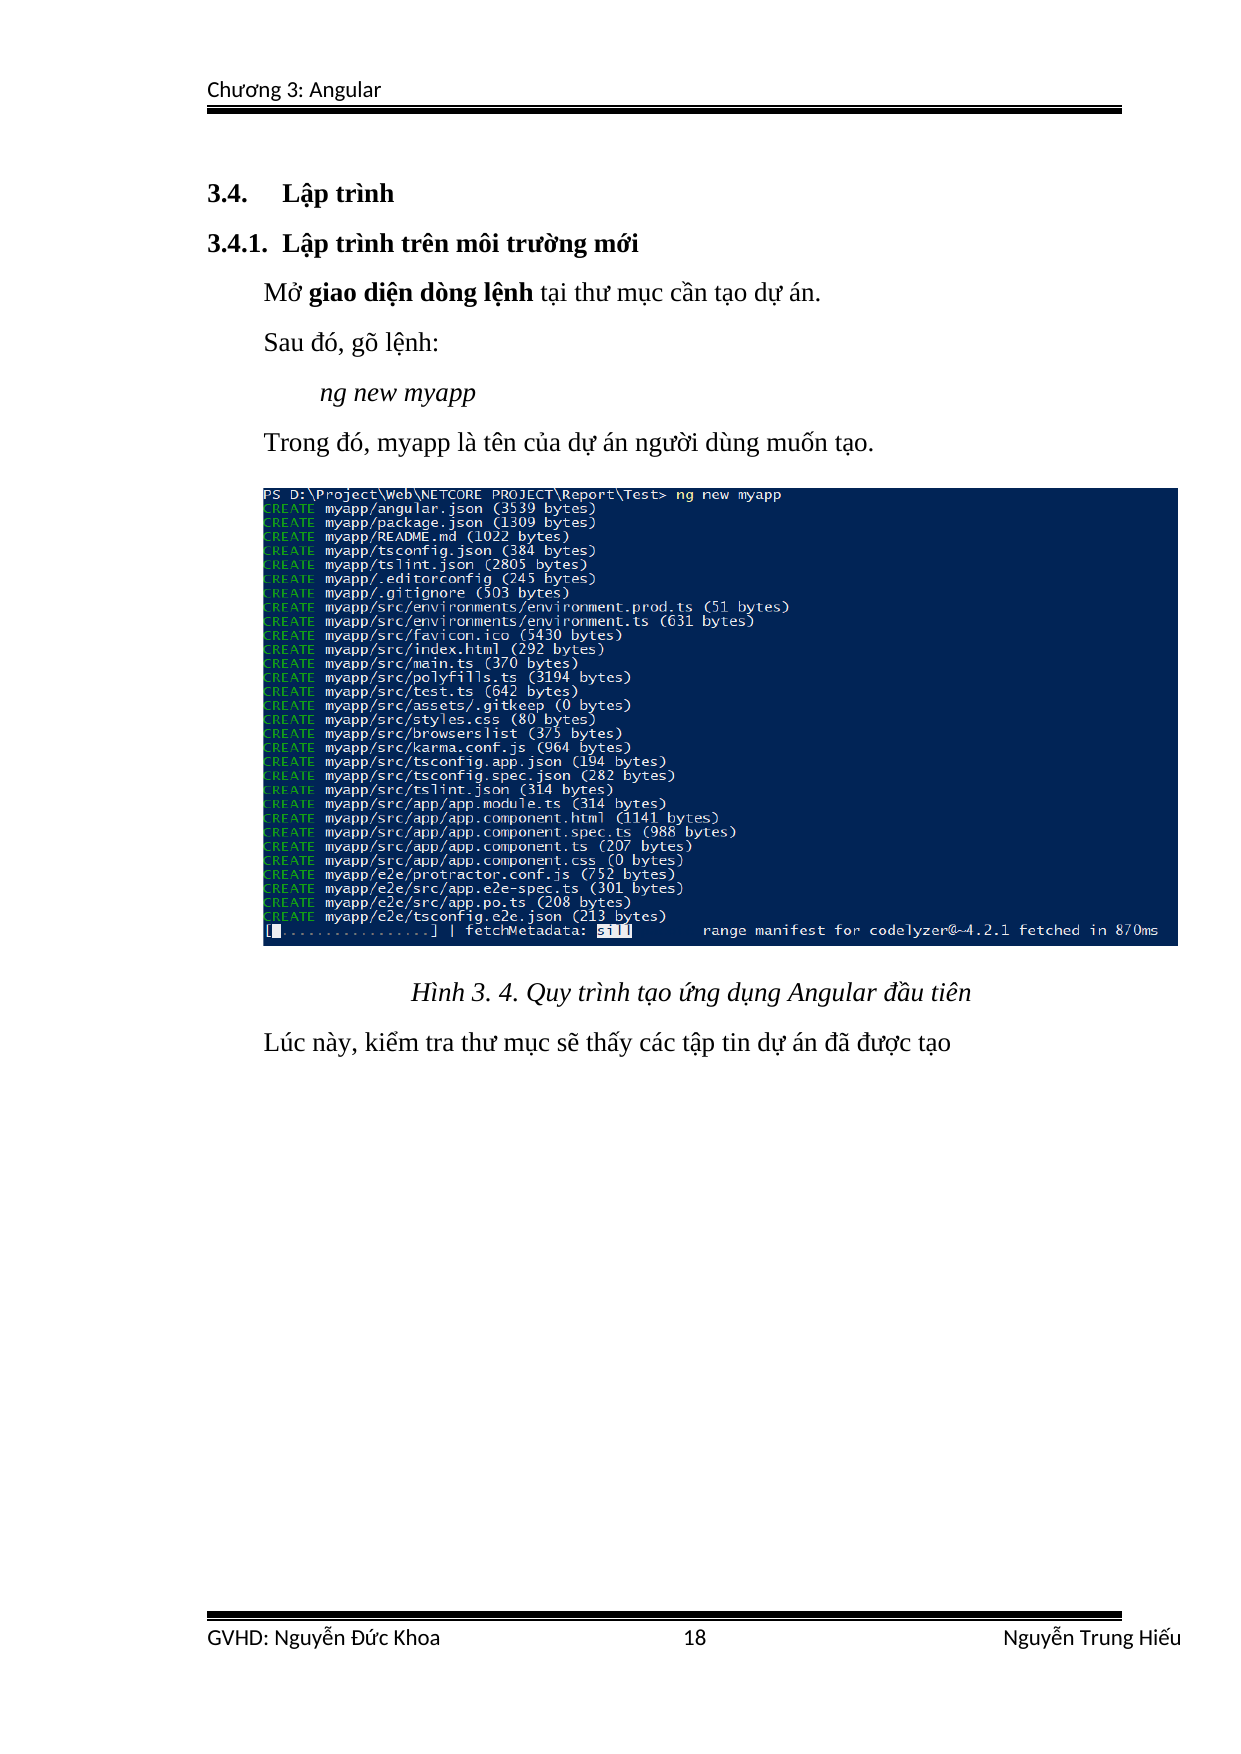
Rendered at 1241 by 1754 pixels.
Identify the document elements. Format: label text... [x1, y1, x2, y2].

text Trong đó, myapp là tên của dự án người dùng muốn tạo. [207, 426, 1122, 457]
text Sau đó, gõ lệnh: [207, 326, 1122, 357]
text Mở giao diện dòng lệnh tại thư mục cần tạo dự án. [207, 277, 1122, 308]
picture [263, 488, 1178, 946]
text ng new myapp [263, 376, 1122, 407]
list Lập trình trên môi trường mới [207, 227, 1122, 258]
list Lập trình [207, 177, 1122, 208]
text Lúc này, kiểm tra thư mục sẽ thấy các tập tin dự án đã được tạo [207, 1026, 1122, 1057]
